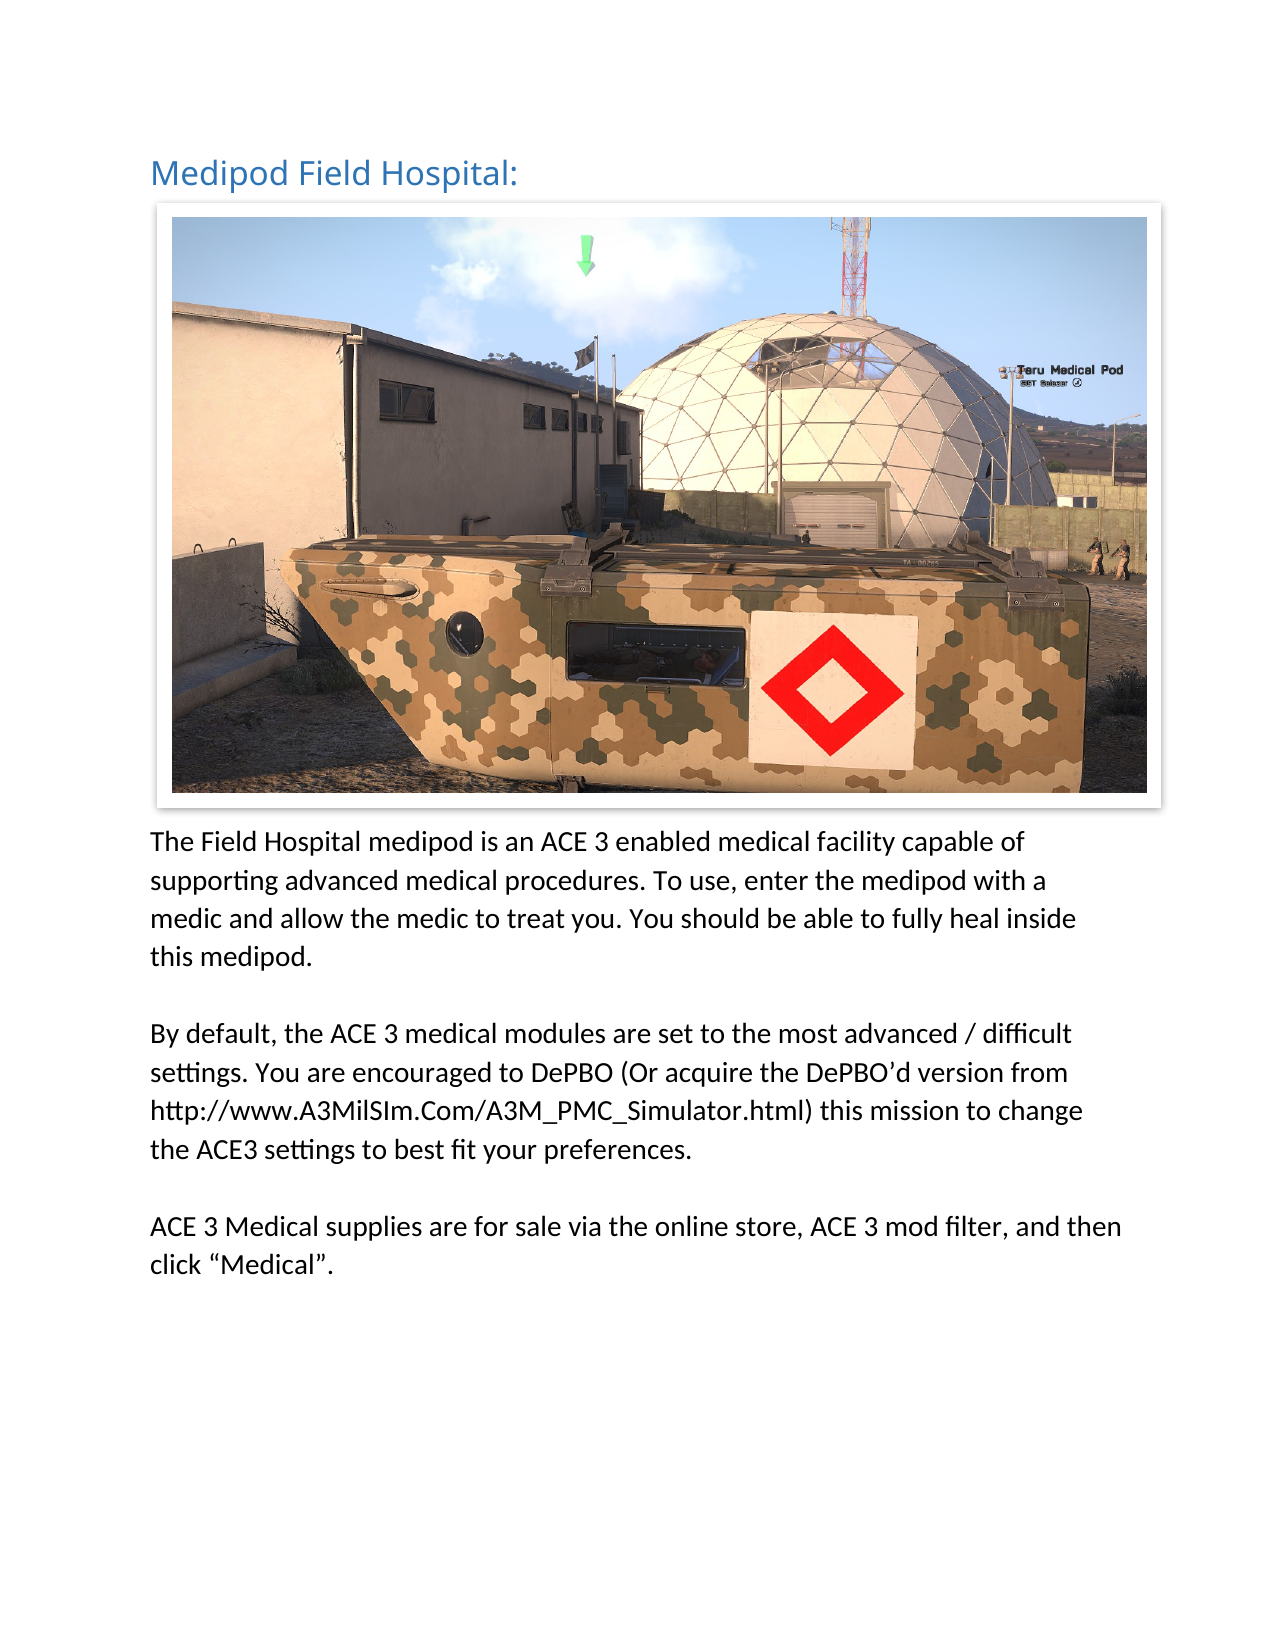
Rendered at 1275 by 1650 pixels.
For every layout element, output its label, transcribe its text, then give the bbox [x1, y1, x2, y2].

text The Field Hospital medipod is an ACE 3 enabled medical facility capable of supporting advanced medical procedures. To use, enter the medipod with a medic and allow the medic to treat you. You should be able to fully heal inside this medipod. By default, the ACE 3 medical modules are set to the most advanced / difficult settings. You are encouraged to DePBO (Or acquire the DePBO’d version from http://www.A3MilSIm.Com/A3M_PMC_Simulator.html) this mission to change the ACE3 settings to best fit your preferences. ACE 3 Medical supplies are for sale via the online store, ACE 3 mod filter, and then click “Medical”. [150, 823, 1125, 1282]
picture [172, 217, 1147, 793]
